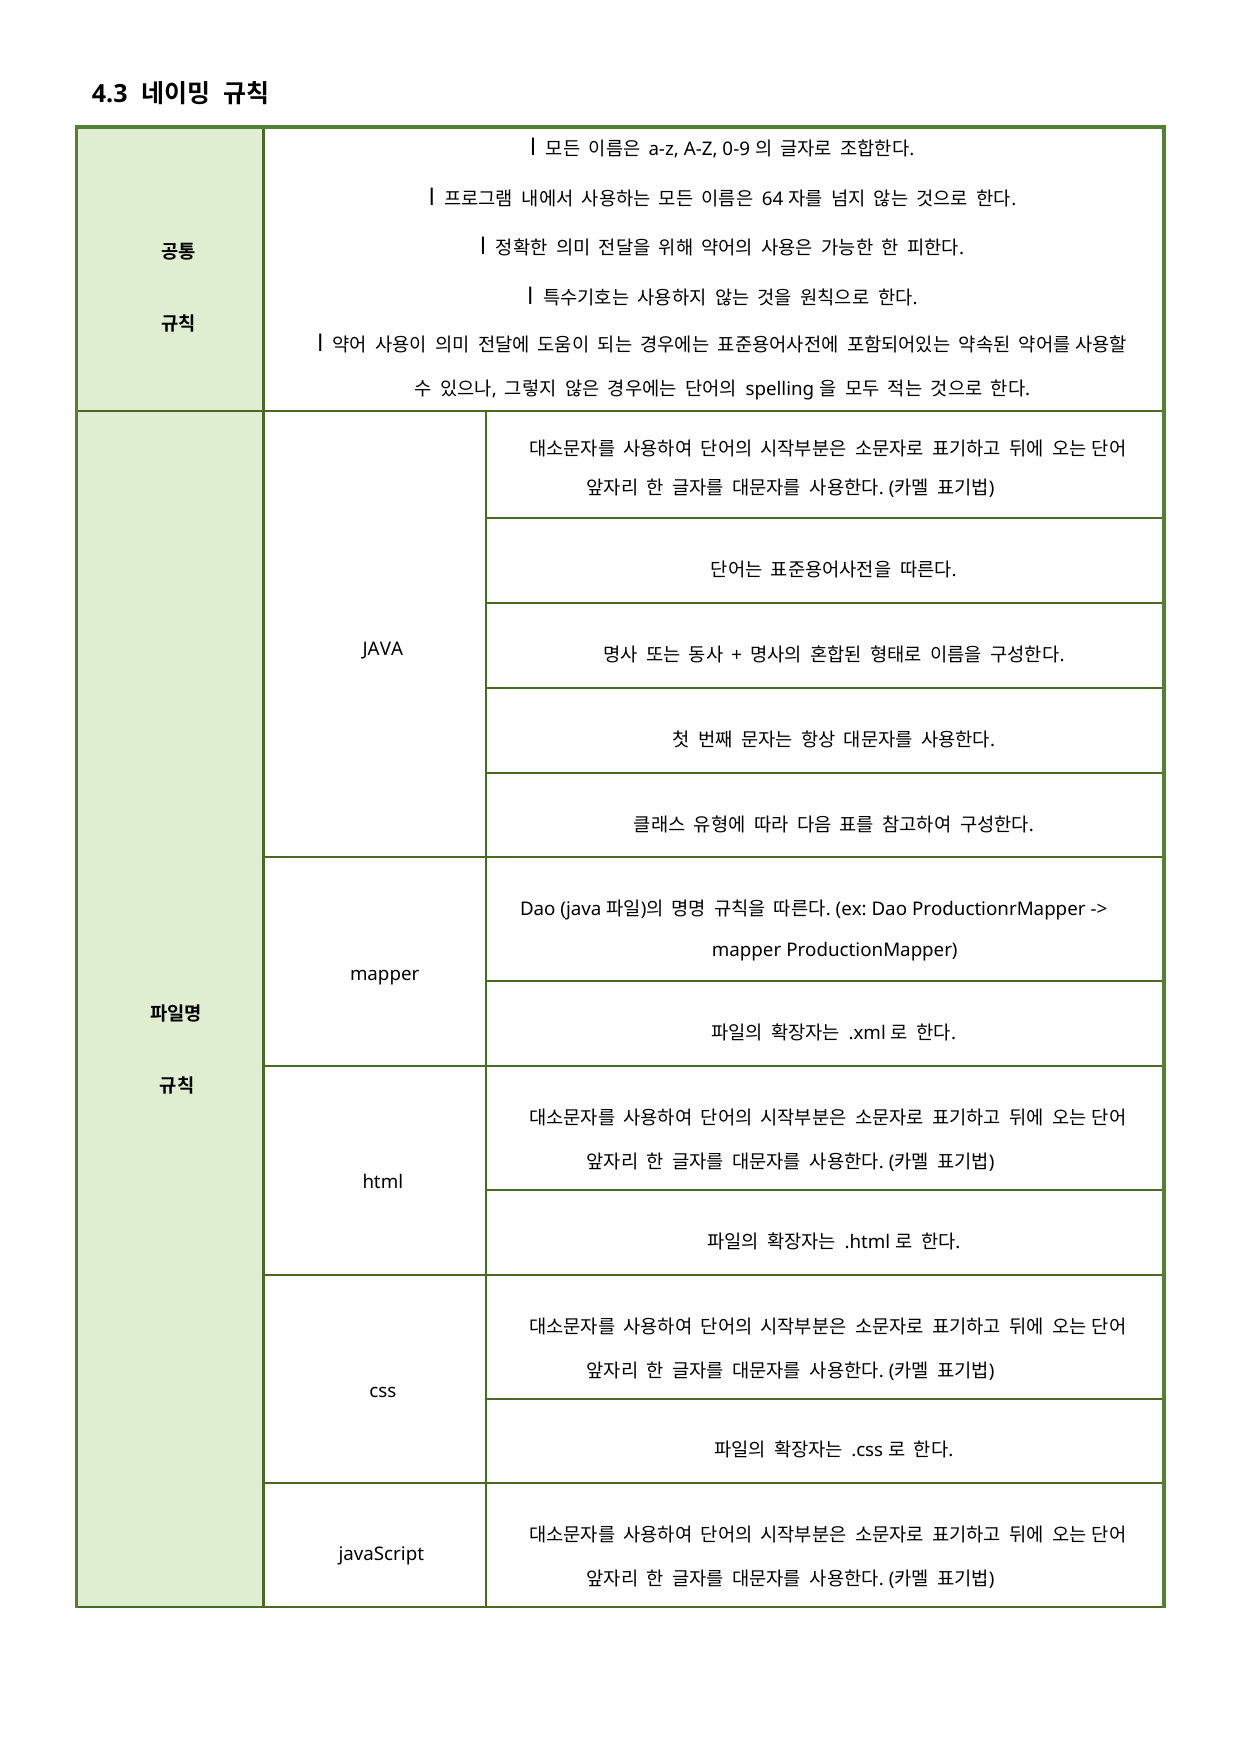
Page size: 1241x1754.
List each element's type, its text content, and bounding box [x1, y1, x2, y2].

table_cell 명사 또는 동사 + 명사의 혼합된 형태로 이름을 구성한다. [487, 604, 1162, 687]
table_cell 파일의 확장자는 .xml 로 한다. [487, 982, 1162, 1065]
table_cell 대소문자를 사용하여 단어의 시작부분은 소문자로 표기하고 뒤에 오는 단어 앞자리 한 글자를 대문자를 사용한다. (카멜 표기법) [487, 412, 1162, 517]
table_cell javaScript [265, 1484, 485, 1606]
table_cell mapper [265, 858, 485, 1065]
table_cell Dao (java 파일)의 명명 규칙을 따른다. (ex: Dao ProductionrMapper -> mapper ProductionMapper) [487, 858, 1162, 980]
table_cell 파일명 규칙 [78, 412, 262, 1597]
table_cell css [265, 1276, 485, 1482]
table_cell 대소문자를 사용하여 단어의 시작부분은 소문자로 표기하고 뒤에 오는 단어 앞자리 한 글자를 대문자를 사용한다. (카멜 표기법) [487, 1484, 1162, 1606]
table_cell 클래스 유형에 따라 다음 표를 참고하여 구성한다. [487, 774, 1162, 856]
table_cell html [265, 1067, 485, 1273]
table_cell 파일의 확장자는 .css 로 한다. [487, 1400, 1162, 1482]
table_cell 파일의 확장자는 .html 로 한다. [487, 1191, 1162, 1273]
table_cell 대소문자를 사용하여 단어의 시작부분은 소문자로 표기하고 뒤에 오는 단어 앞자리 한 글자를 대문자를 사용한다. (카멜 표기법) [487, 1067, 1162, 1189]
table_header l 모든 이름은 a-z, A-Z, 0-9 의 글자로 조합한다. l 프로그램 내에서 사용하는 모든 이름은 64 자를 넘지 않는 것으로 한다. l 정확한 의미 전달을 위해 약어의 사용은 가능한 한 피한다. l 특수기호는 사용하지 않는 것을 원칙으로 한다. l 약어 사용이 의미 전달에 도움이 되는 경우에는 표준용어사전에 포함되어있는 약속된 약어를 사용할 수 있으나, 그렇지 않은 경우에는 단어의 spelling 을 모두 적는 것으로 한다. [265, 129, 1162, 410]
list 네이밍 규칙 [92, 73, 1182, 109]
table_cell 대소문자를 사용하여 단어의 시작부분은 소문자로 표기하고 뒤에 오는 단어 앞자리 한 글자를 대문자를 사용한다. (카멜 표기법) [487, 1276, 1162, 1397]
table_cell 단어는 표준용어사전을 따른다. [487, 519, 1162, 602]
table_header 공통 규칙 [78, 129, 262, 410]
table_cell JAVA [265, 412, 485, 856]
table_cell 첫 번째 문자는 항상 대문자를 사용한다. [487, 689, 1162, 772]
table_cell [78, 1597, 262, 1606]
